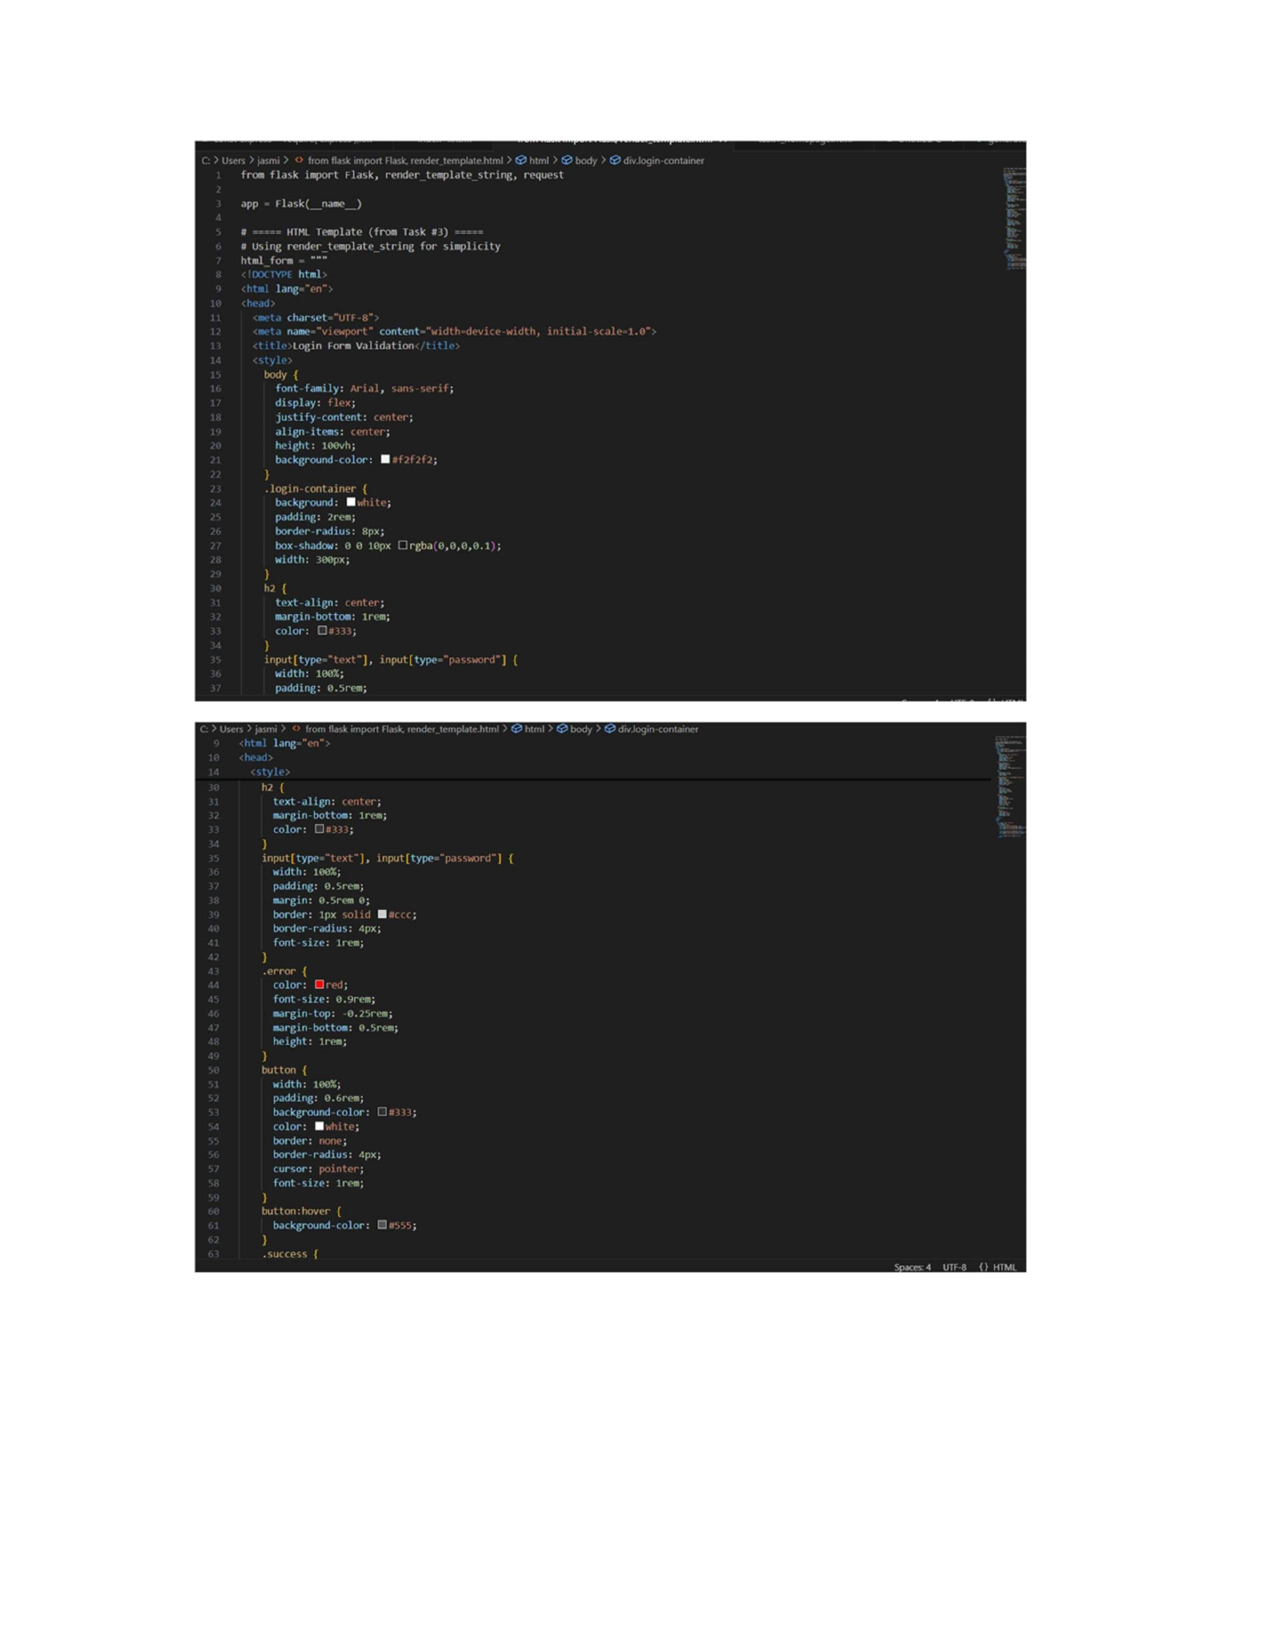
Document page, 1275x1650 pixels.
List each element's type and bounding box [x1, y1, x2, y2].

picture [194, 140, 1027, 702]
picture [194, 721, 1027, 1273]
